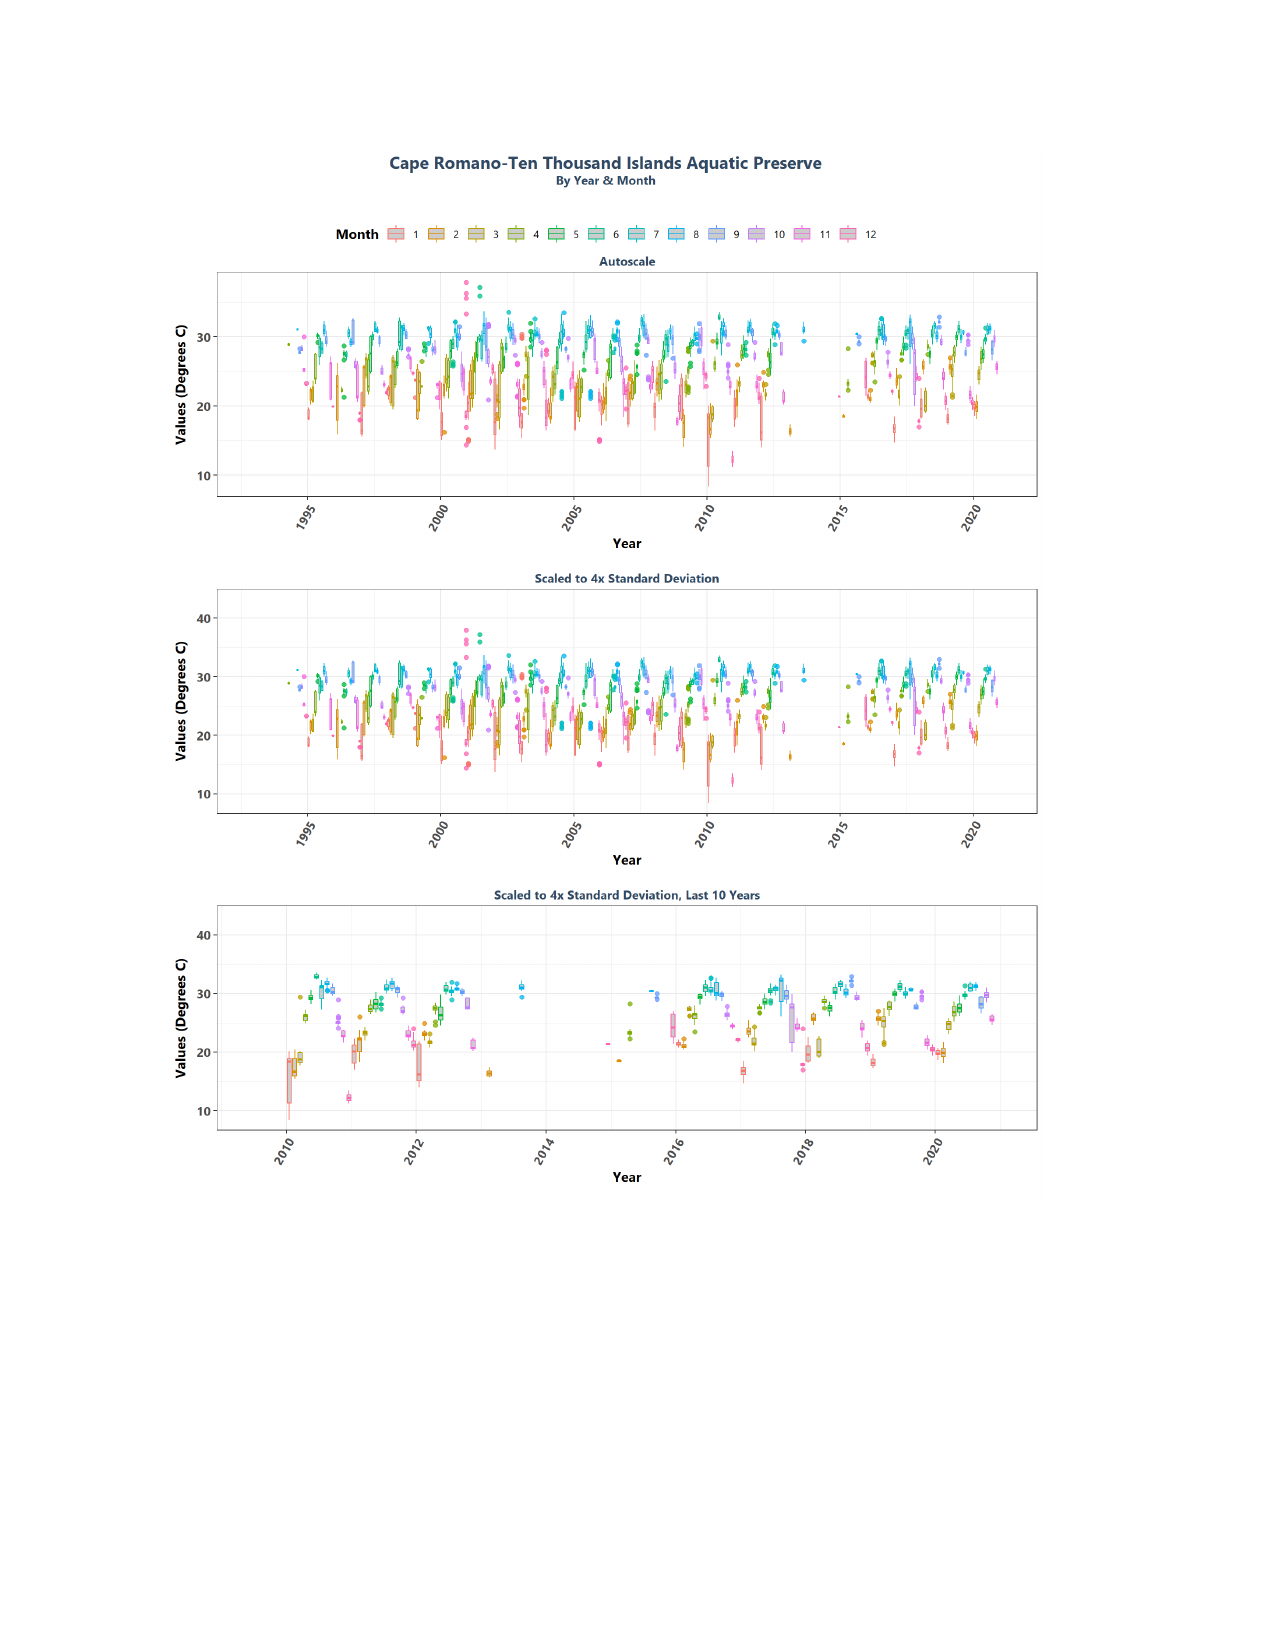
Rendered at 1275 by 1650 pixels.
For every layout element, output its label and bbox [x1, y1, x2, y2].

picture [168, 150, 1044, 1200]
